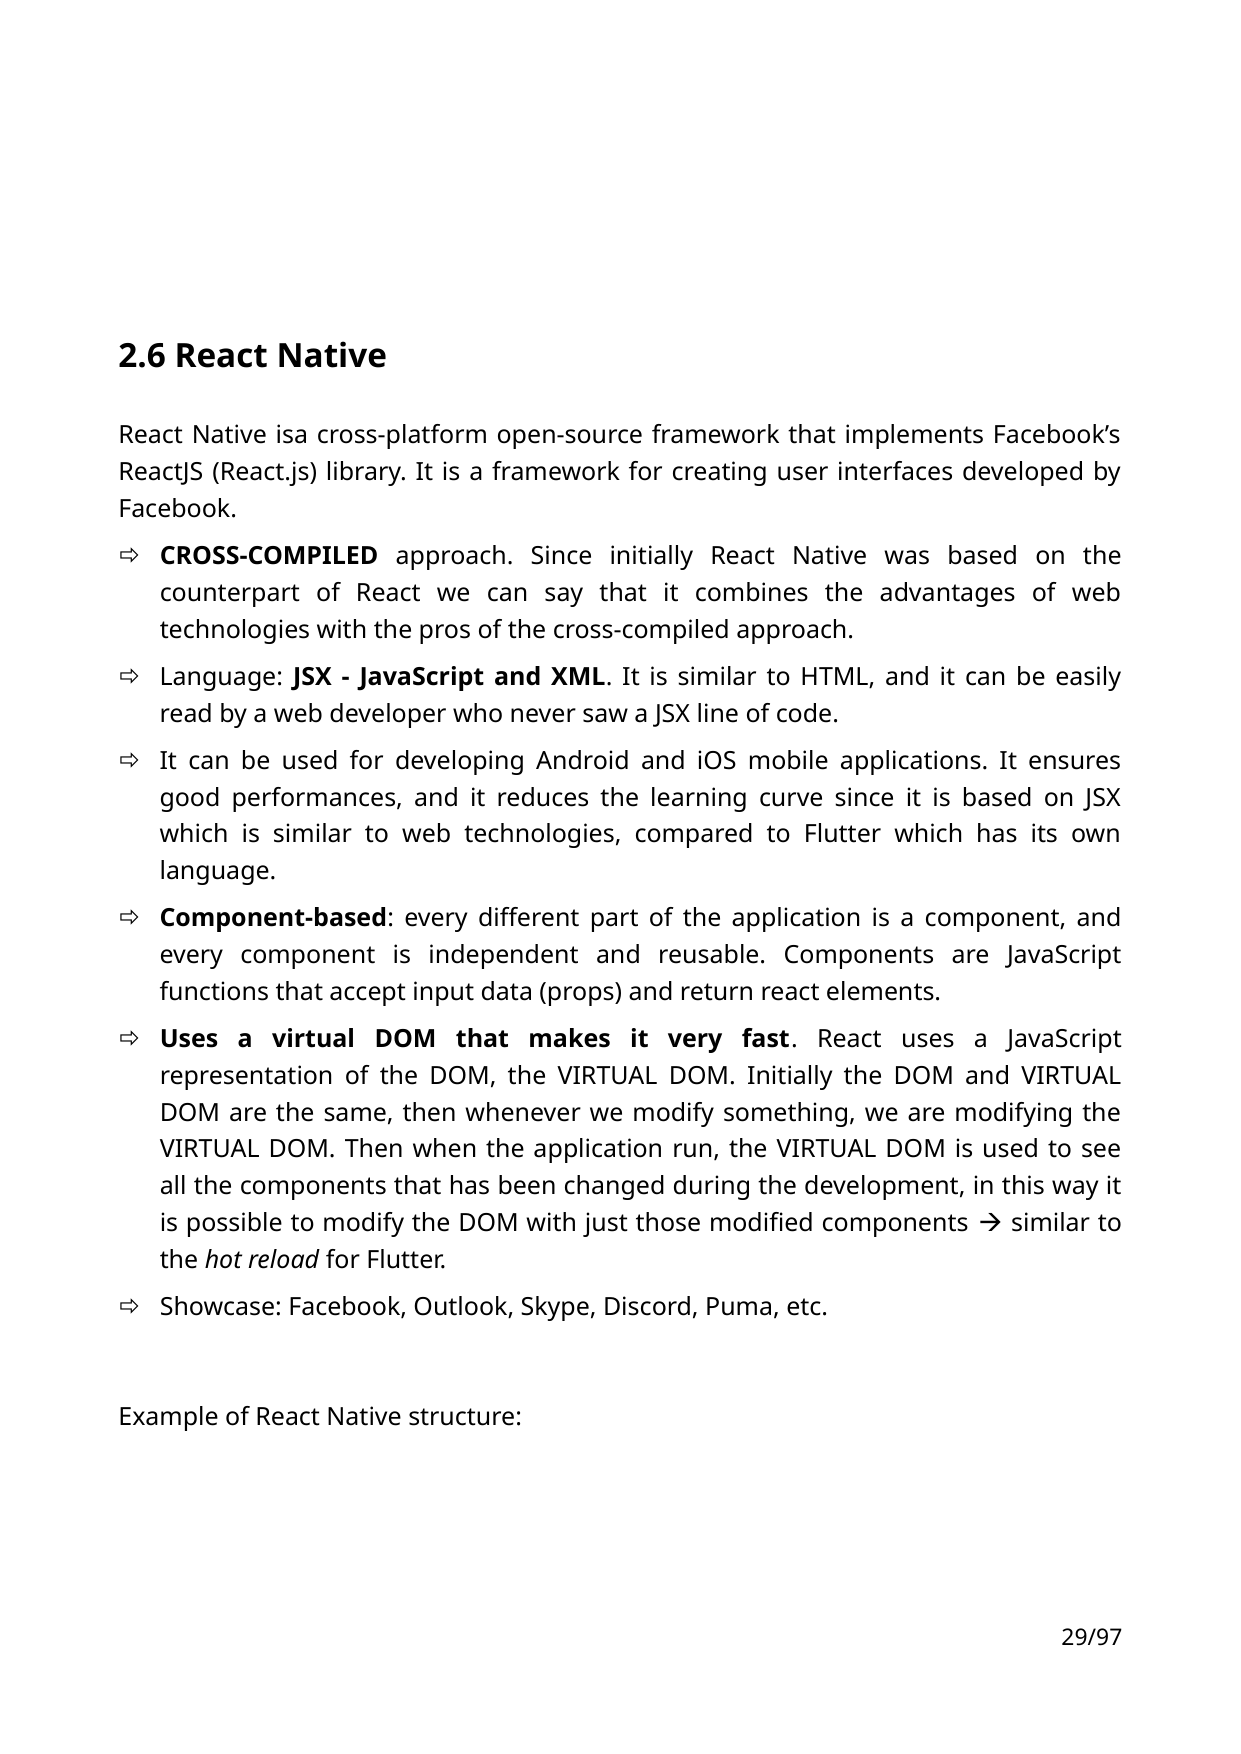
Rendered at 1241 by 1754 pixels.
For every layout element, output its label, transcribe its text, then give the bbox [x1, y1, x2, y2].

list It can be used for developing Android and iOS mobile applications. It ensures good performances, and it reduces the learning curve since it is based on JSX which is similar to web technologies, compared to Flutter which has its own language. [118, 743, 1122, 887]
subtitle 2.6 React Native [118, 331, 1122, 377]
list Uses a virtual DOM that makes it very fast. React uses a JavaScript representation of the DOM, the VIRTUAL DOM. Initially the DOM and VIRTUAL DOM are the same, then whenever we modify something, we are modifying the VIRTUAL DOM. Then when the application run, the VIRTUAL DOM is used to see all the components that has been changed during the development, in this way it is possible to modify the DOM with just those modified components similar to the hot reload for Flutter. [118, 1021, 1122, 1276]
list Language: JSX - JavaScript and XML. It is similar to HTML, and it can be easily read by a web developer who never saw a JSX line of code. [118, 659, 1122, 729]
text React Native isa cross-platform open-source framework that implements Facebook’s ReactJS (React.js) library. It is a framework for creating user interfaces developed by Facebook. [118, 417, 1122, 525]
list Component-based: every different part of the application is a component, and every component is independent and reusable. Components are JavaScript functions that accept input data (props) and return react elements. [118, 900, 1122, 1008]
list CROSS-COMPILED approach. Since initially React Native was based on the counterpart of React we can say that it combines the advantages of web technologies with the pros of the cross-compiled approach. [118, 538, 1122, 646]
text Example of React Native structure: [118, 1399, 1122, 1433]
list Showcase: Facebook, Outlook, Skype, Discord, Puma, etc. [118, 1289, 1122, 1323]
